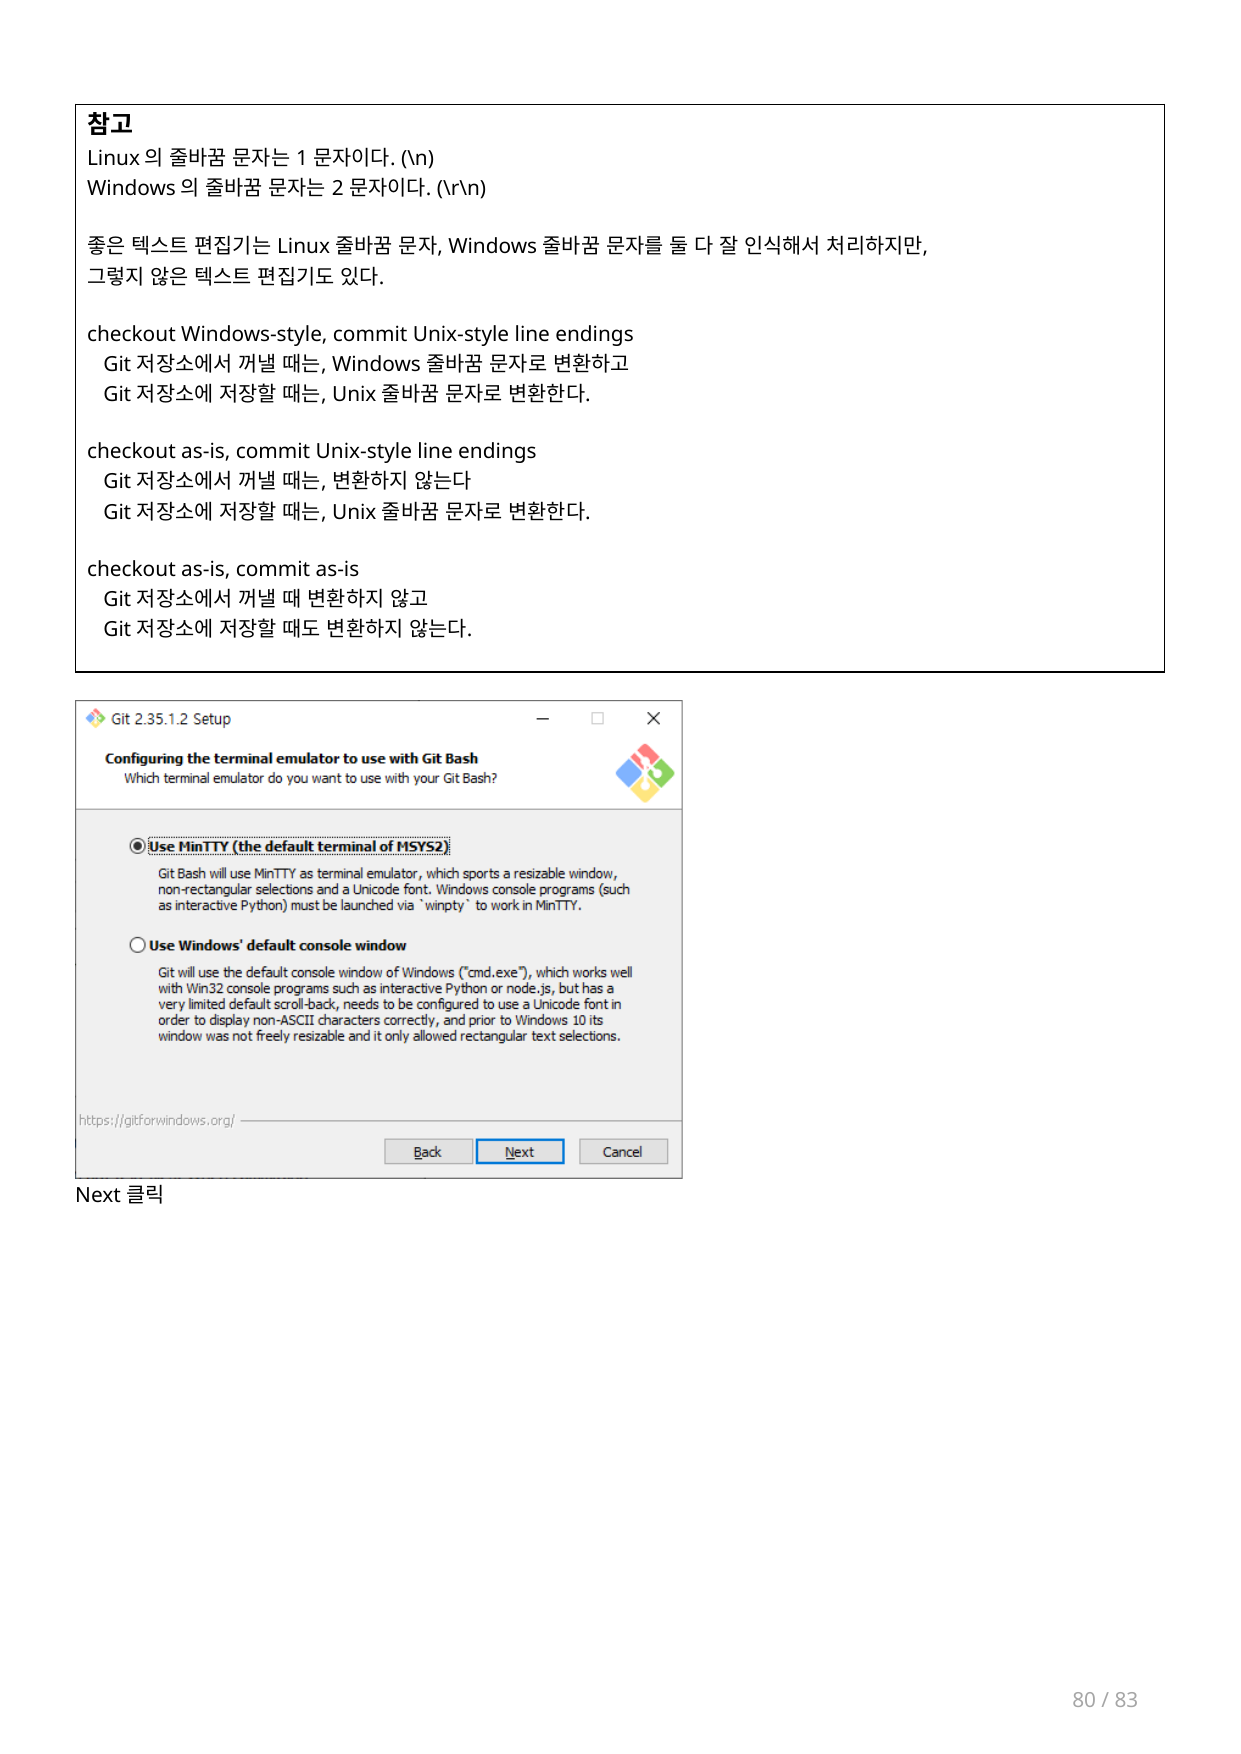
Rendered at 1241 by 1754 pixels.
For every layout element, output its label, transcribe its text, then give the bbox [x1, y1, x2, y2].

table_header 참고 Linux의 줄바꿈 문자는 1 문자이다. (\n) Windows의 줄바꿈 문자는 2 문자이다. (\r\n) 좋은 텍스트 편집기는 Linux 줄바꿈 문자, Windows 줄바꿈 문자를 둘 다 잘 인식해서 처리하지만, 그렇지 않은 텍스트 편집기도 있다. checkout Windows-style, commit Unix-style line endings Git 저장소에서 꺼낼 때는, Windows 줄바꿈 문자로 변환하고 Git 저장소에 저장할 때는, Unix 줄바꿈 문자로 변환한다. checkout as-is, commit Unix-style line endings Git 저장소에서 꺼낼 때는, 변환하지 않는다 Git 저장소에 저장할 때는, Unix 줄바꿈 문자로 변환한다. checkout as-is, commit as-is Git 저장소에서 꺼낼 때 변환하지 않고 Git 저장소에 저장할 때도 변환하지 않는다. [76, 105, 1164, 671]
picture [75, 700, 683, 1179]
text Next 클릭 [75, 1178, 1165, 1208]
